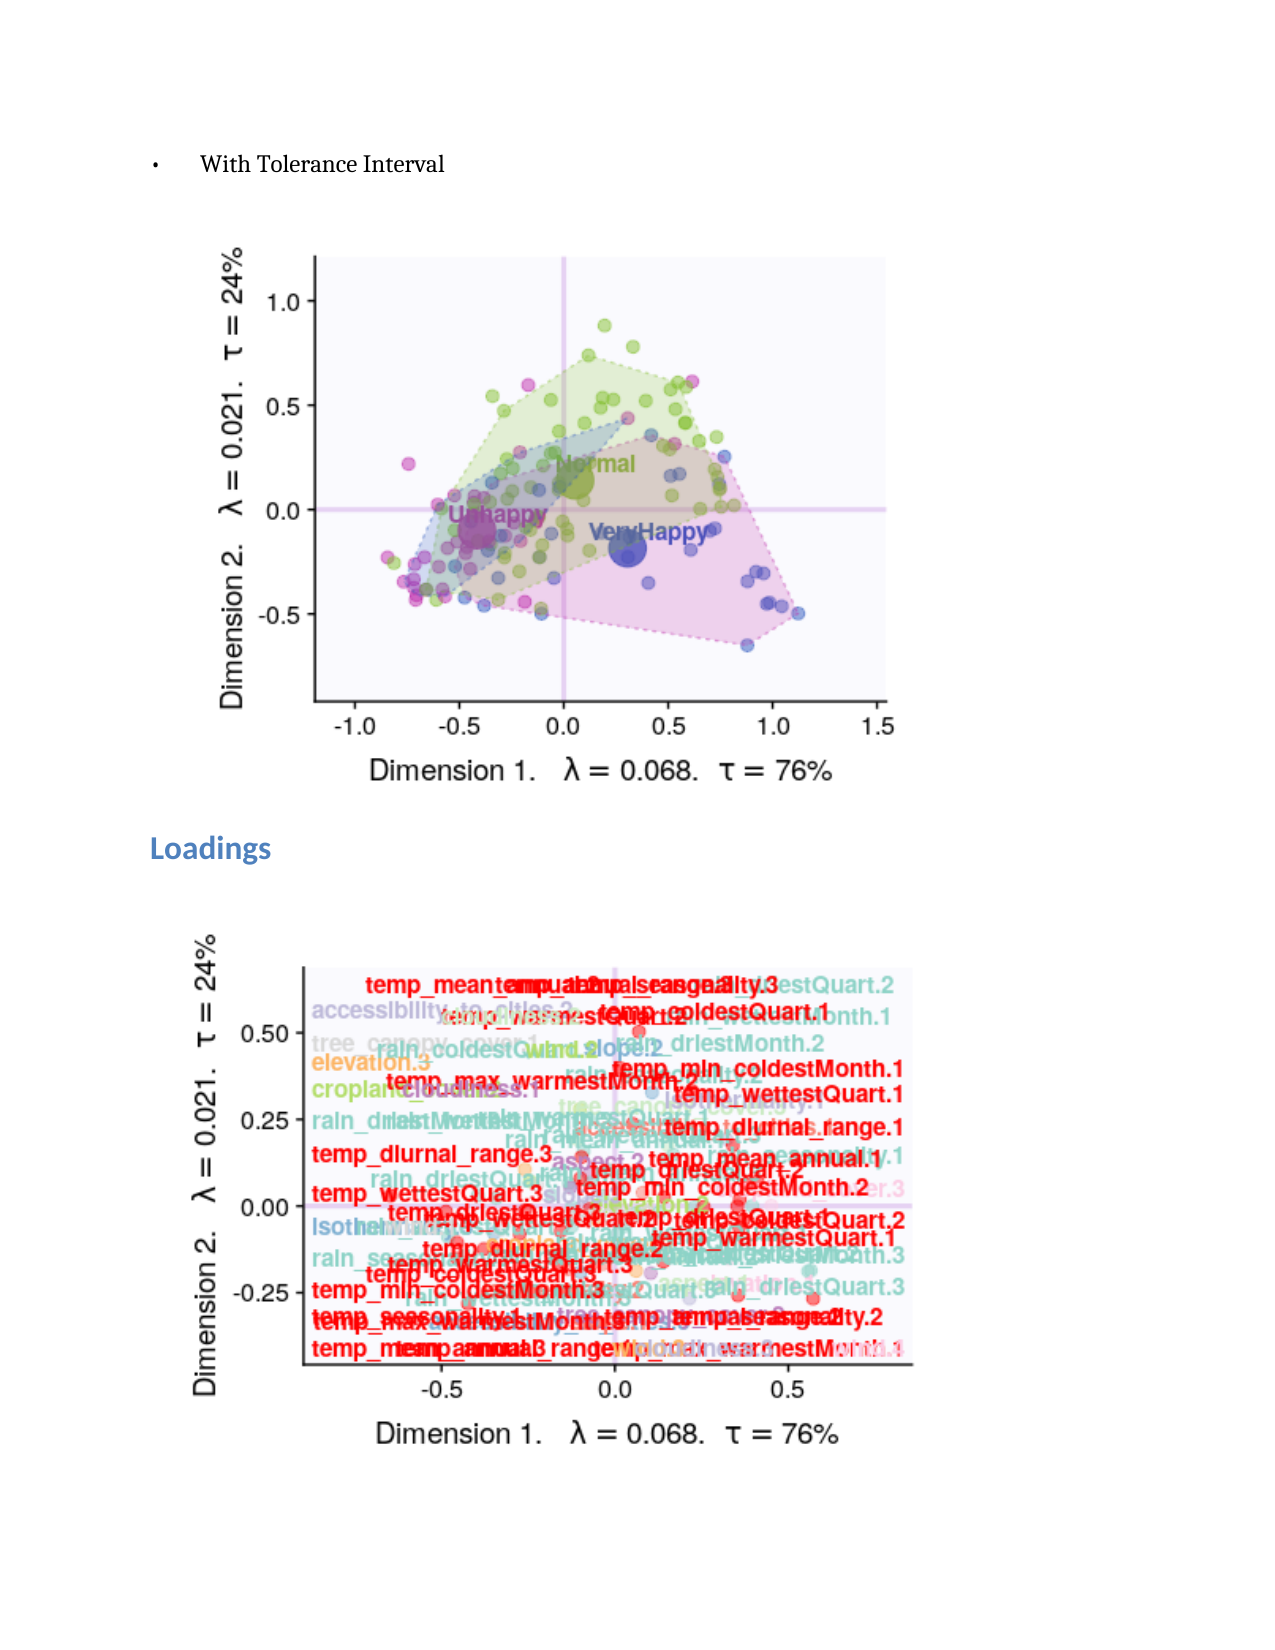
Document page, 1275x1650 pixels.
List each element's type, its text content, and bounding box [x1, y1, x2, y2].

list With Tolerance Interval [150, 150, 1125, 179]
picture [168, 886, 927, 1493]
picture [168, 199, 927, 806]
subtitle Loadings [150, 827, 1125, 867]
